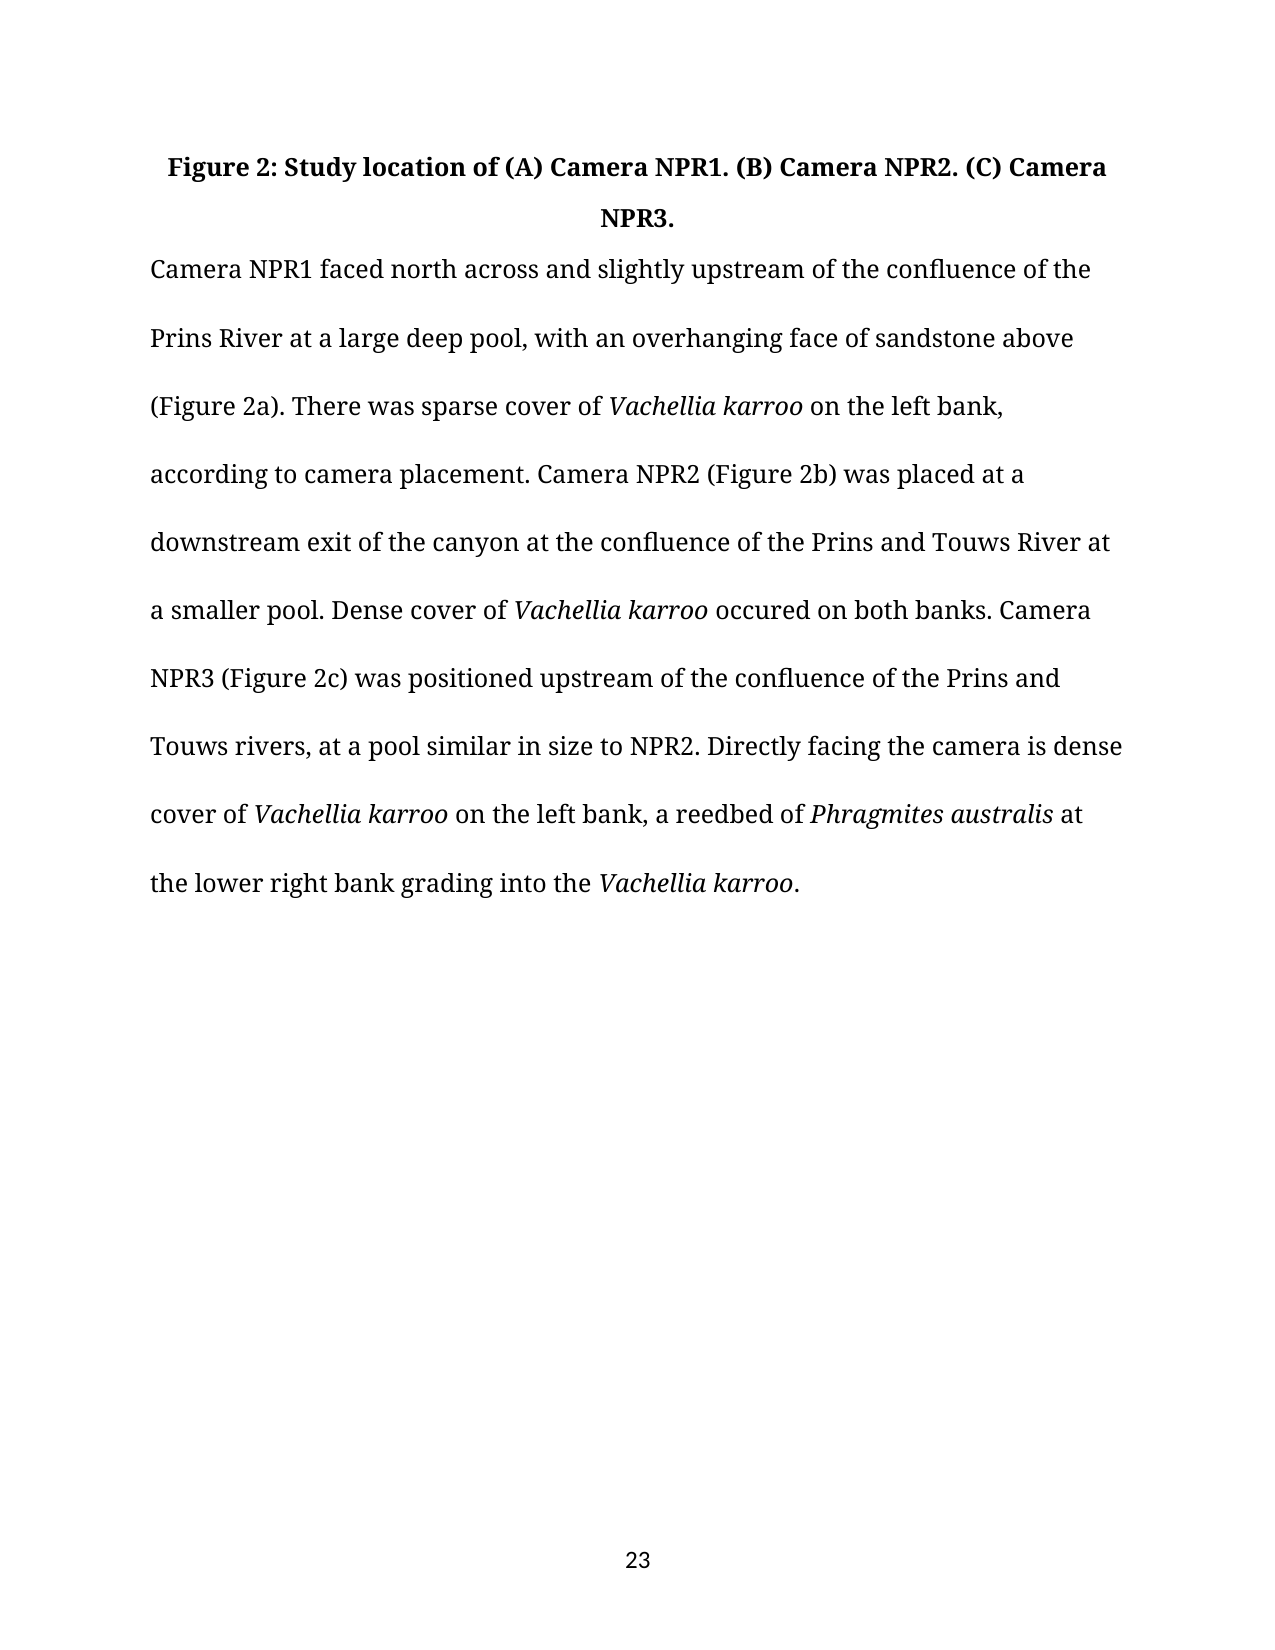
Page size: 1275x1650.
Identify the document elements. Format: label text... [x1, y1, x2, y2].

text Camera NPR1 faced north across and slightly upstream of the confluence of the Prins River at a large deep pool, with an overhanging face of sandstone above (Figure 2a). There was sparse cover of Vachellia karroo on the left bank, according to camera placement. Camera NPR2 (Figure 2b) was placed at a downstream exit of the canyon at the confluence of the Prins and Touws River at a smaller pool. Dense cover of Vachellia karroo occured on both banks. Camera NPR3 (Figure 2c) was positioned upstream of the confluence of the Prins and Touws rivers, at a pool similar in size to NPR2. Directly facing the camera is dense cover of Vachellia karroo on the left bank, a reedbed of Phragmites australis at the lower right bank grading into the Vachellia karroo. [150, 252, 1125, 899]
text Figure 2: Study location of (A) Camera NPR1. (B) Camera NPR2. (C) Camera NPR3. [150, 150, 1125, 235]
